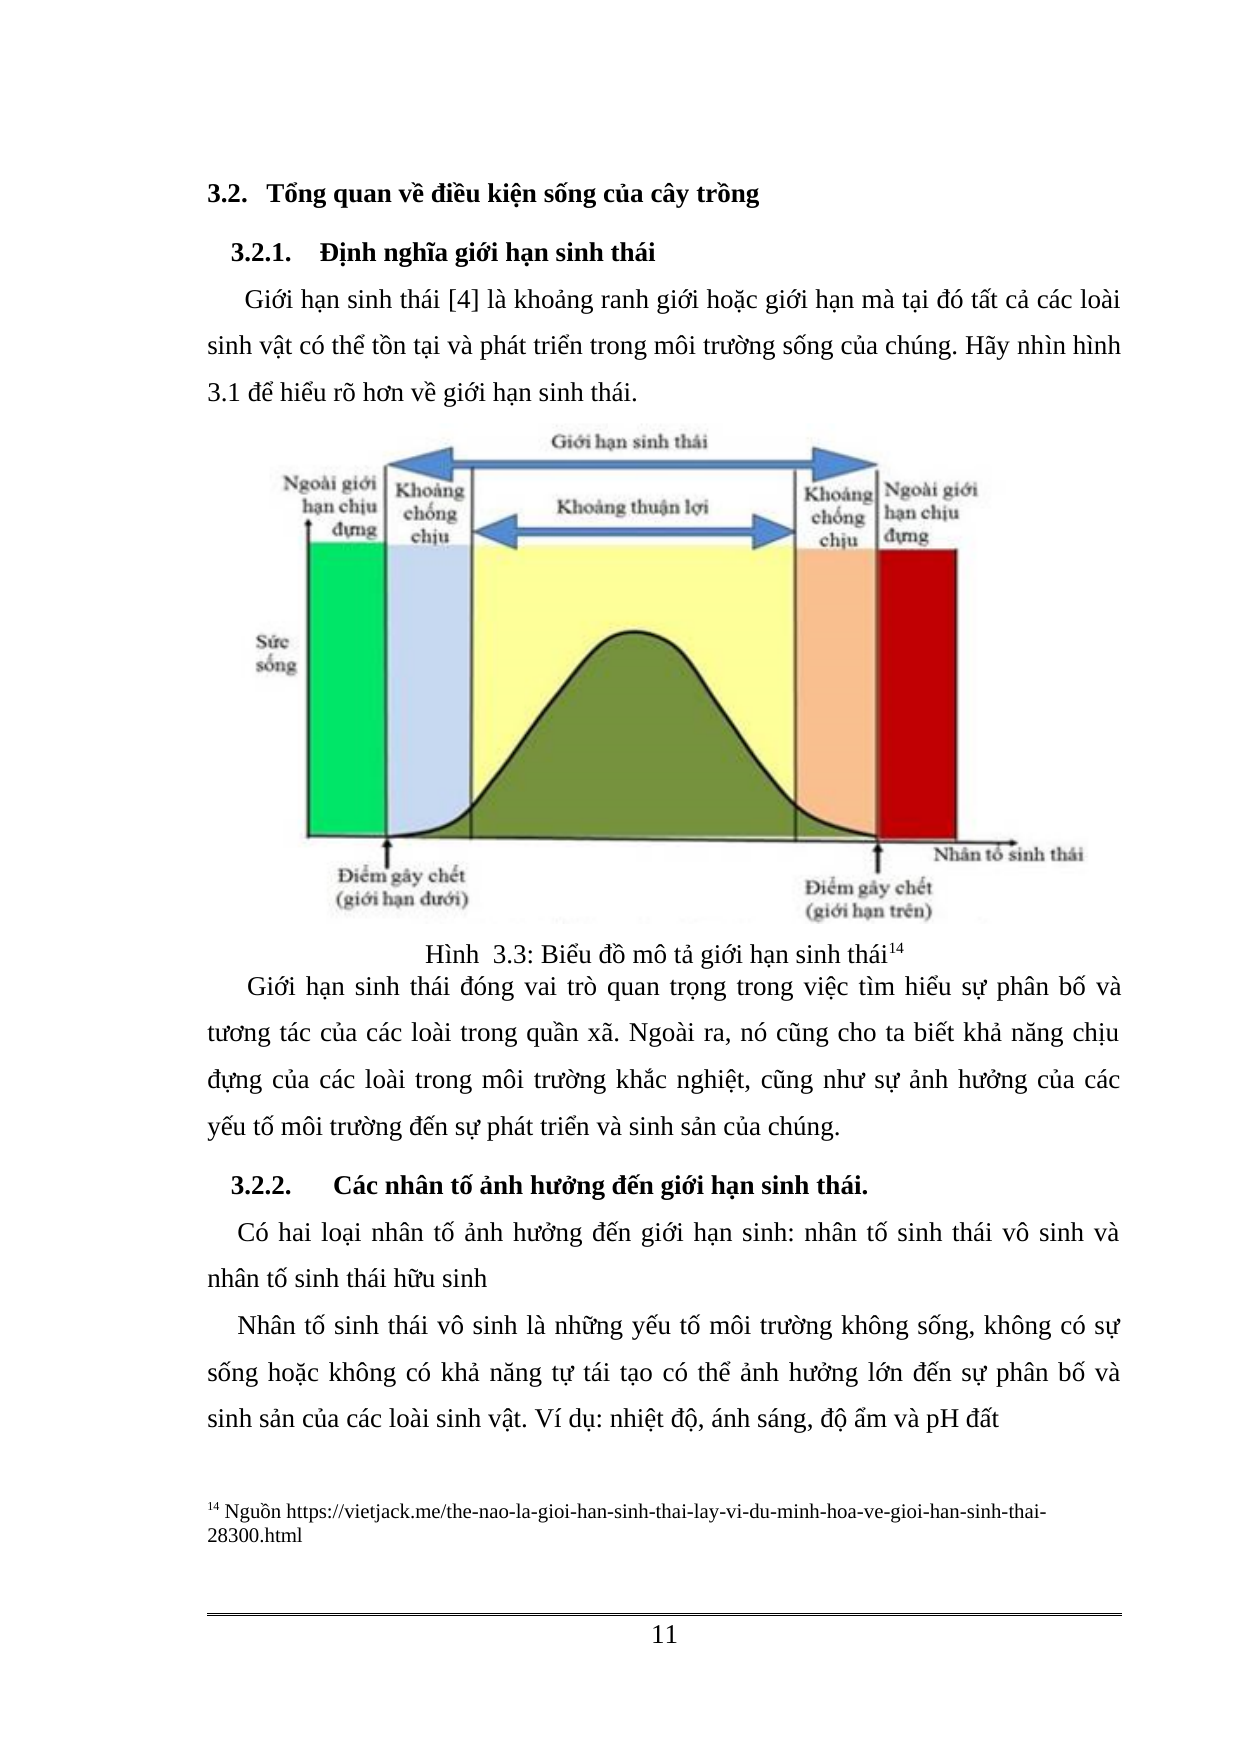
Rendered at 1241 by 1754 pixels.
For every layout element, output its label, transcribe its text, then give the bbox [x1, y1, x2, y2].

text Giới hạn sinh thái là khoảng ranh giới hoặc giới hạn mà tại đó tất cả các loài sinh vật có thể tồn tại và phát triển trong môi trường sống của chúng. Hãy nhìn hình 3.1 để hiểu rõ hơn về giới hạn sinh thái. [207, 283, 1122, 407]
subtitle Định nghĩa giới hạn sinh thái [231, 236, 1122, 267]
picture [239, 422, 1090, 924]
subtitle Tổng quan về điều kiện sống của cây trồng [207, 177, 1122, 208]
text Nhân tố sinh thái vô sinh là những yếu tố môi trường không sống, không có sự sống hoặc không có khả năng tự tái tạo có thể ảnh hưởng lớn đến sự phân bố và sinh sản của các loài sinh vật. Ví dụ: nhiệt độ, ánh sáng, độ ẩm và pH đất [207, 1309, 1122, 1433]
text Giới hạn sinh thái đóng vai trò quan trọng trong việc tìm hiểu sự phân bố và tương tác của các loài trong quần xã. Ngoài ra, nó cũng cho ta biết khả năng chịu đựng của các loài trong môi trường khắc nghiệt, cũng như sự ảnh hưởng của các yếu tố môi trường đến sự phát triển và sinh sản của chúng. [207, 970, 1122, 1141]
text Có hai loại nhân tố ảnh hưởng đến giới hạn sinh: nhân tố sinh thái vô sinh và nhân tố sinh thái hữu sinh [207, 1216, 1122, 1293]
subtitle Các nhân tố ảnh hưởng đến giới hạn sinh thái. [231, 1169, 1122, 1200]
